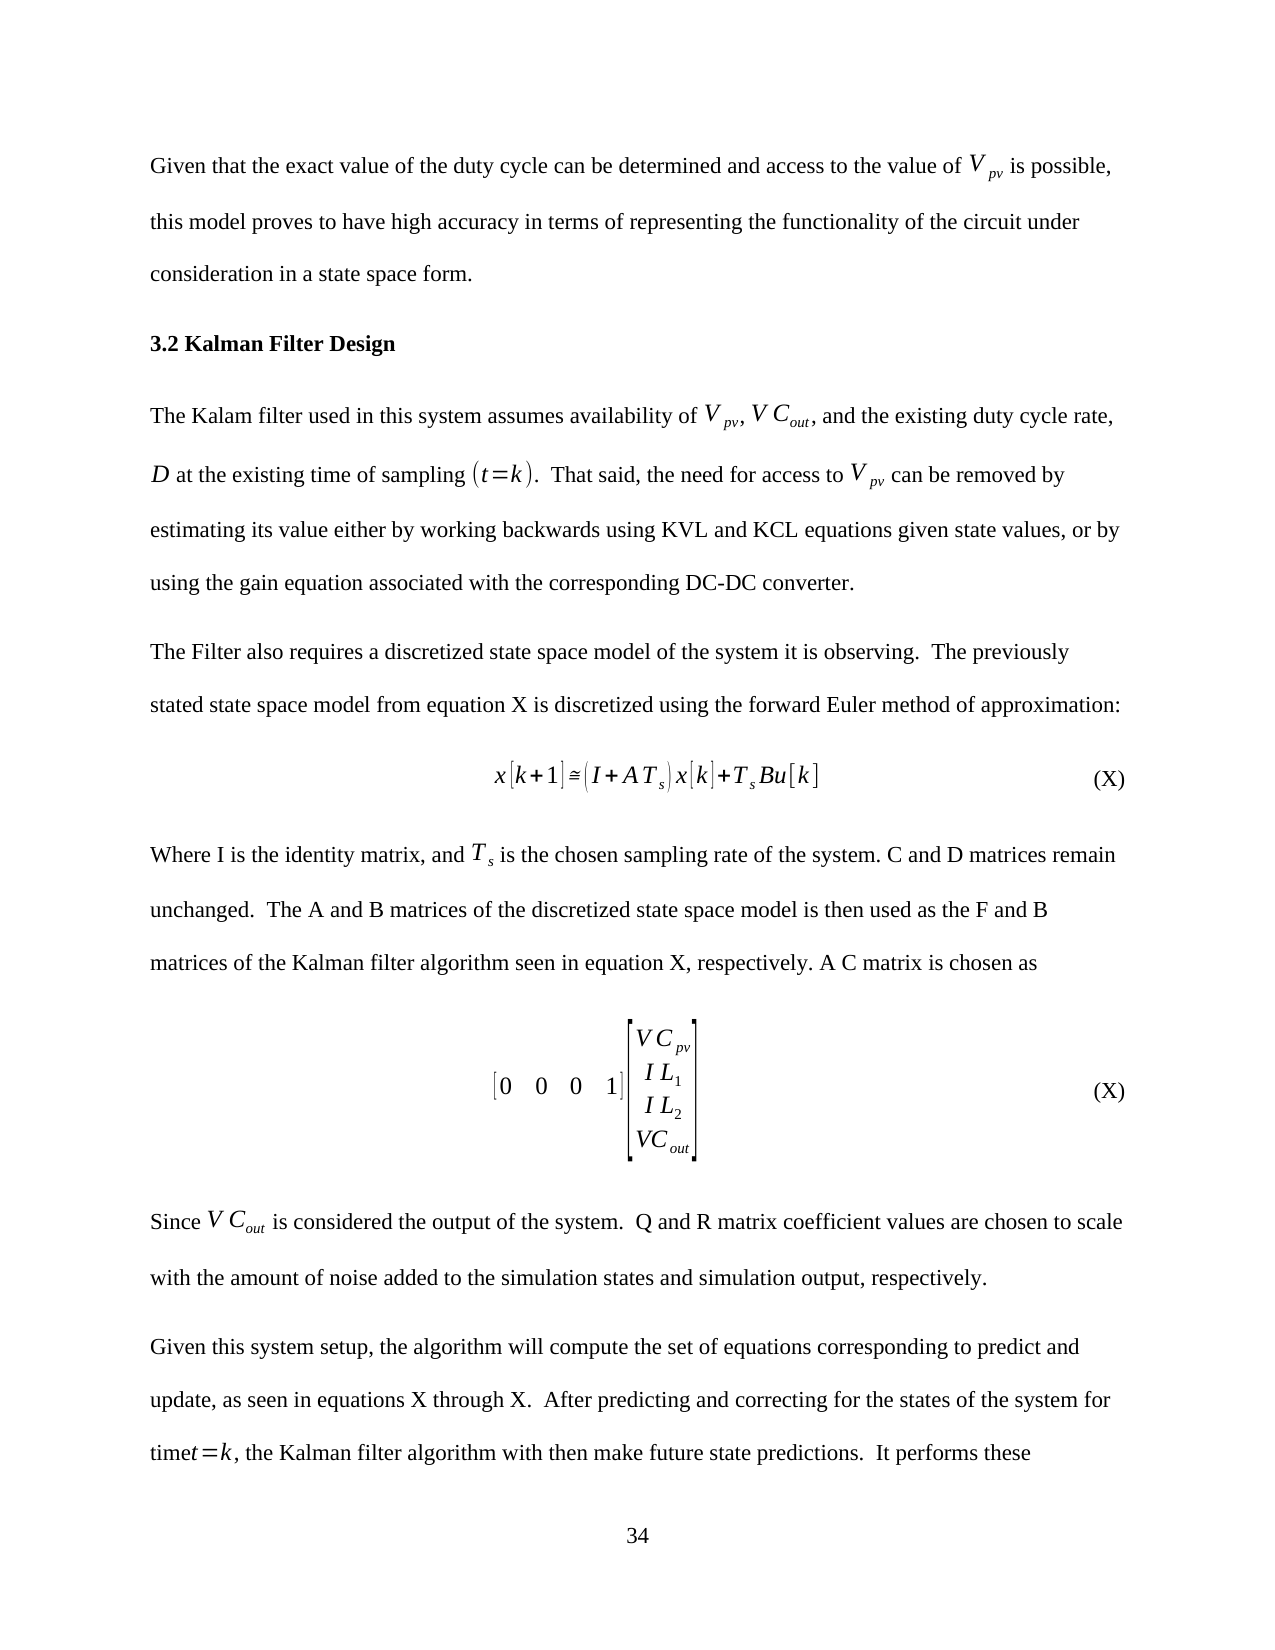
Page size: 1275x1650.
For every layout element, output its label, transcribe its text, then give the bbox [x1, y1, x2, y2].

text The Kalam filter used in this system assumes availability of , , and the existing duty cycle rate, at the existing time of sampling . That said, the need for access to can be removed by estimating its value either by working backwards using KVL and KCL equations given state values, or by using the gain equation associated with the corresponding DC-DC converter. [150, 399, 1125, 595]
text Where I is the identity matrix, and is the chosen sampling rate of the system. C and D matrices remain unchanged. The A and B matrices of the discretized state space model is then used as the F and B matrices of the Kalman filter algorithm seen in equation X, respectively. A C matrix is chosen as [150, 838, 1125, 975]
text (X) [150, 760, 1125, 795]
text (X) [150, 1018, 1125, 1163]
text 3.2 Kalman Filter Design [150, 330, 1125, 356]
text Given that the exact value of the duty cycle can be determined and access to the value of is possible, this model proves to have high accuracy in terms of representing the functionality of the circuit under consideration in a state space form. [150, 150, 1125, 287]
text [150, 1333, 1125, 1466]
text Since is considered the output of the system. Q and R matrix coefficient values are chosen to scale with the amount of noise added to the simulation states and simulation output, respectively. [150, 1206, 1125, 1290]
text The Filter also requires a discretized state space model of the system it is observing. The previously stated state space model from equation X is discretized using the forward Euler method of approximation: [150, 638, 1125, 717]
